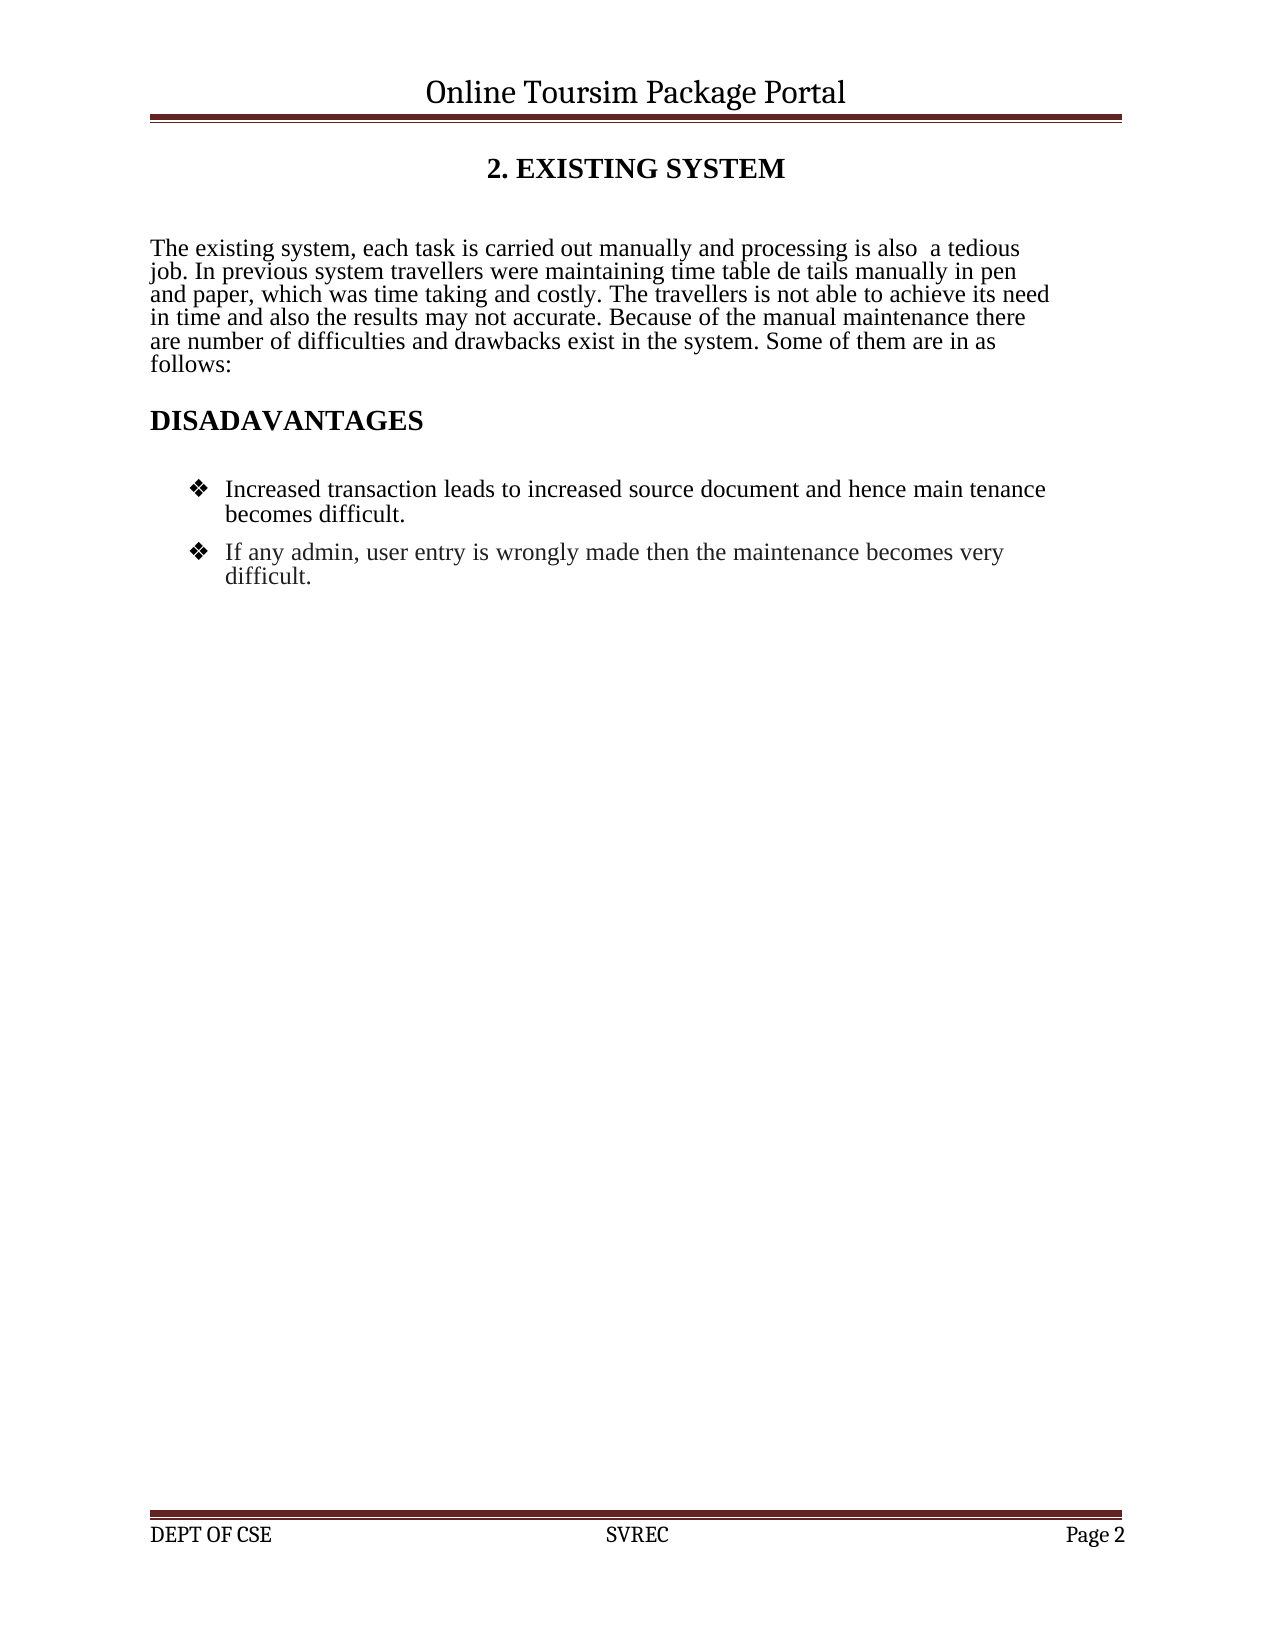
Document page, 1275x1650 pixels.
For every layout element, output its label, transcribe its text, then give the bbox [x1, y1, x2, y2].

list Increased transaction leads to increased source document and hence main tenance becomes difficult. [187, 478, 1122, 528]
text 2. EXISTING SYSTEM [150, 152, 1122, 185]
list If any admin, user entry is wrongly made then the maintenance becomes very difficult. [187, 540, 1043, 590]
text DISADAVANTAGES [150, 403, 1122, 436]
text The existing system, each task is carried out manually and processing is also a tedious job. In previous system travellers were maintaining time table de tails manually in pen and paper, which was time taking and costly. The travellers is not able to achieve its need in time and also the results may not accurate. Because of the manual maintenance there are number of difficulties and drawbacks exist in the system. Some of them are in as follows: [150, 238, 1059, 378]
